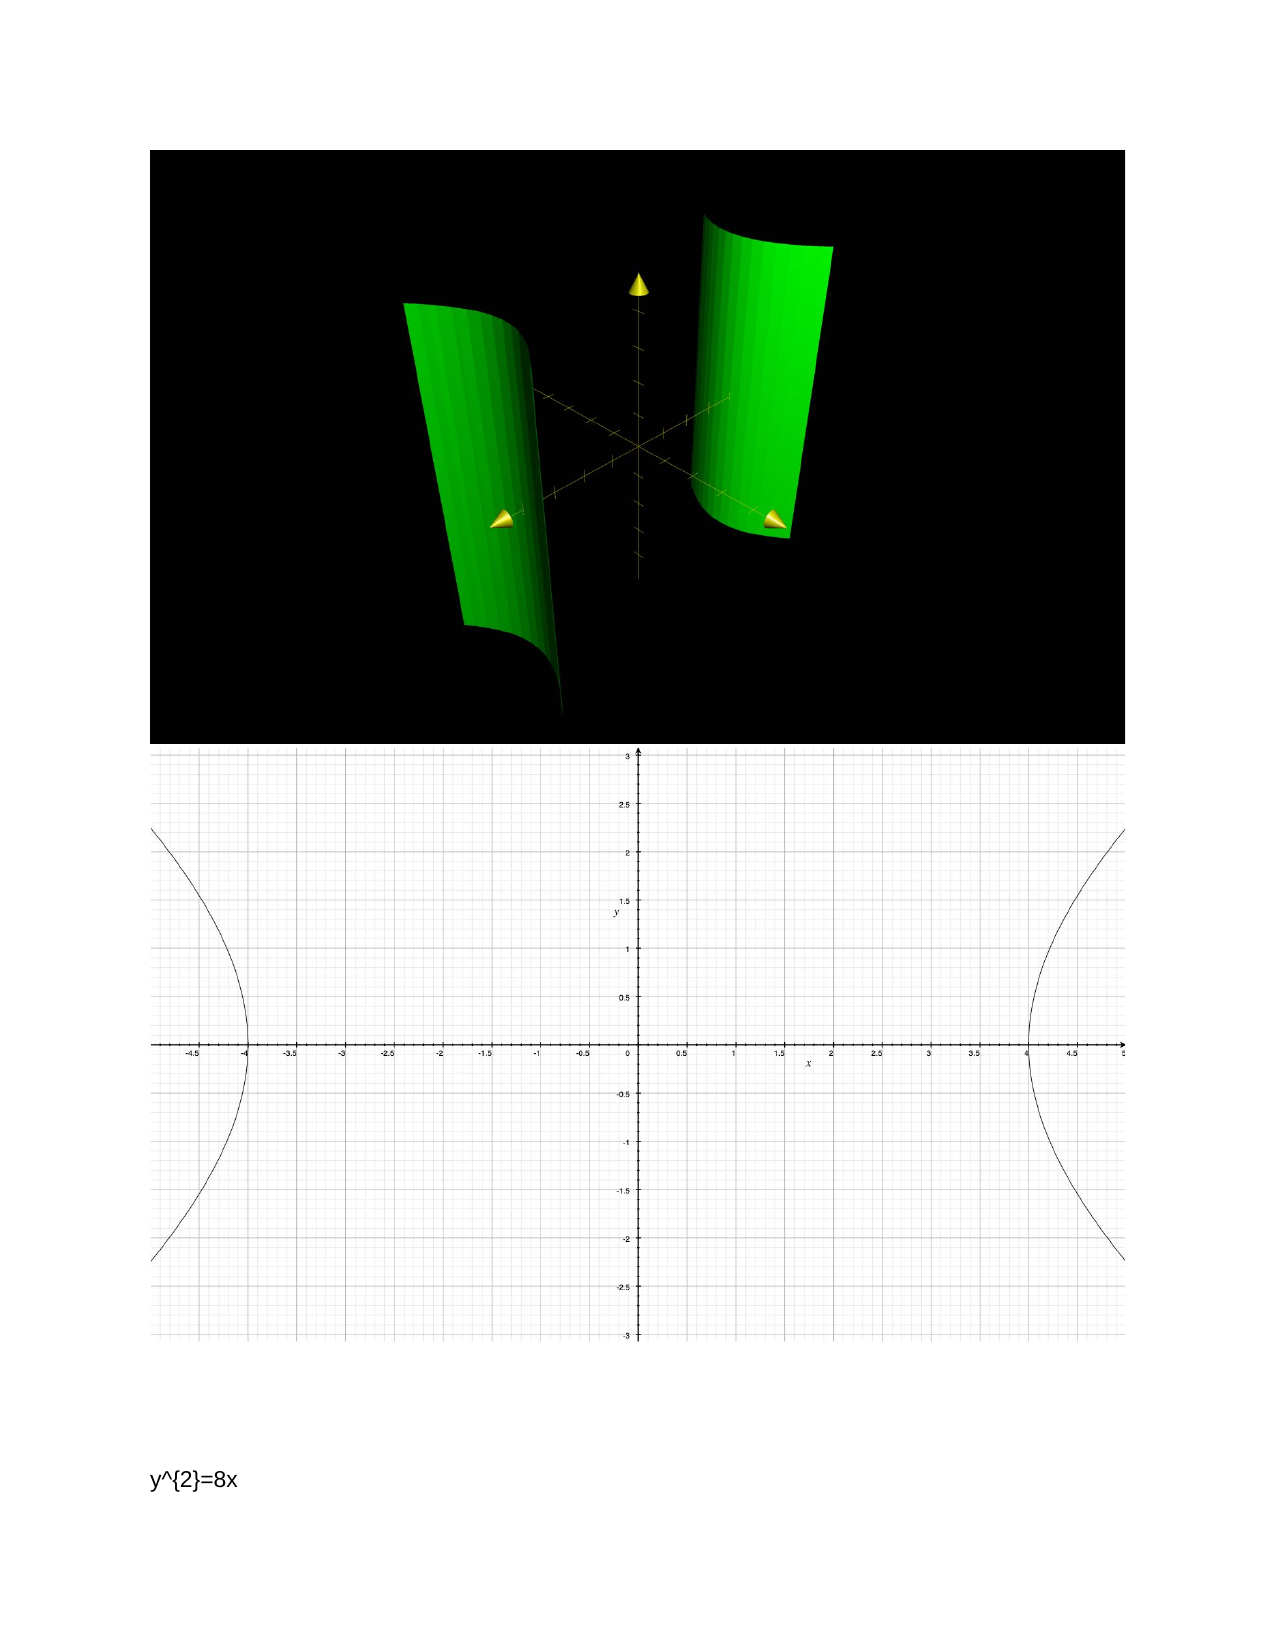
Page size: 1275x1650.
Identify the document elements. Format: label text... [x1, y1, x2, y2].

text y^{2}=8x [150, 1466, 1125, 1492]
picture [150, 150, 1125, 744]
picture [150, 747, 1125, 1342]
